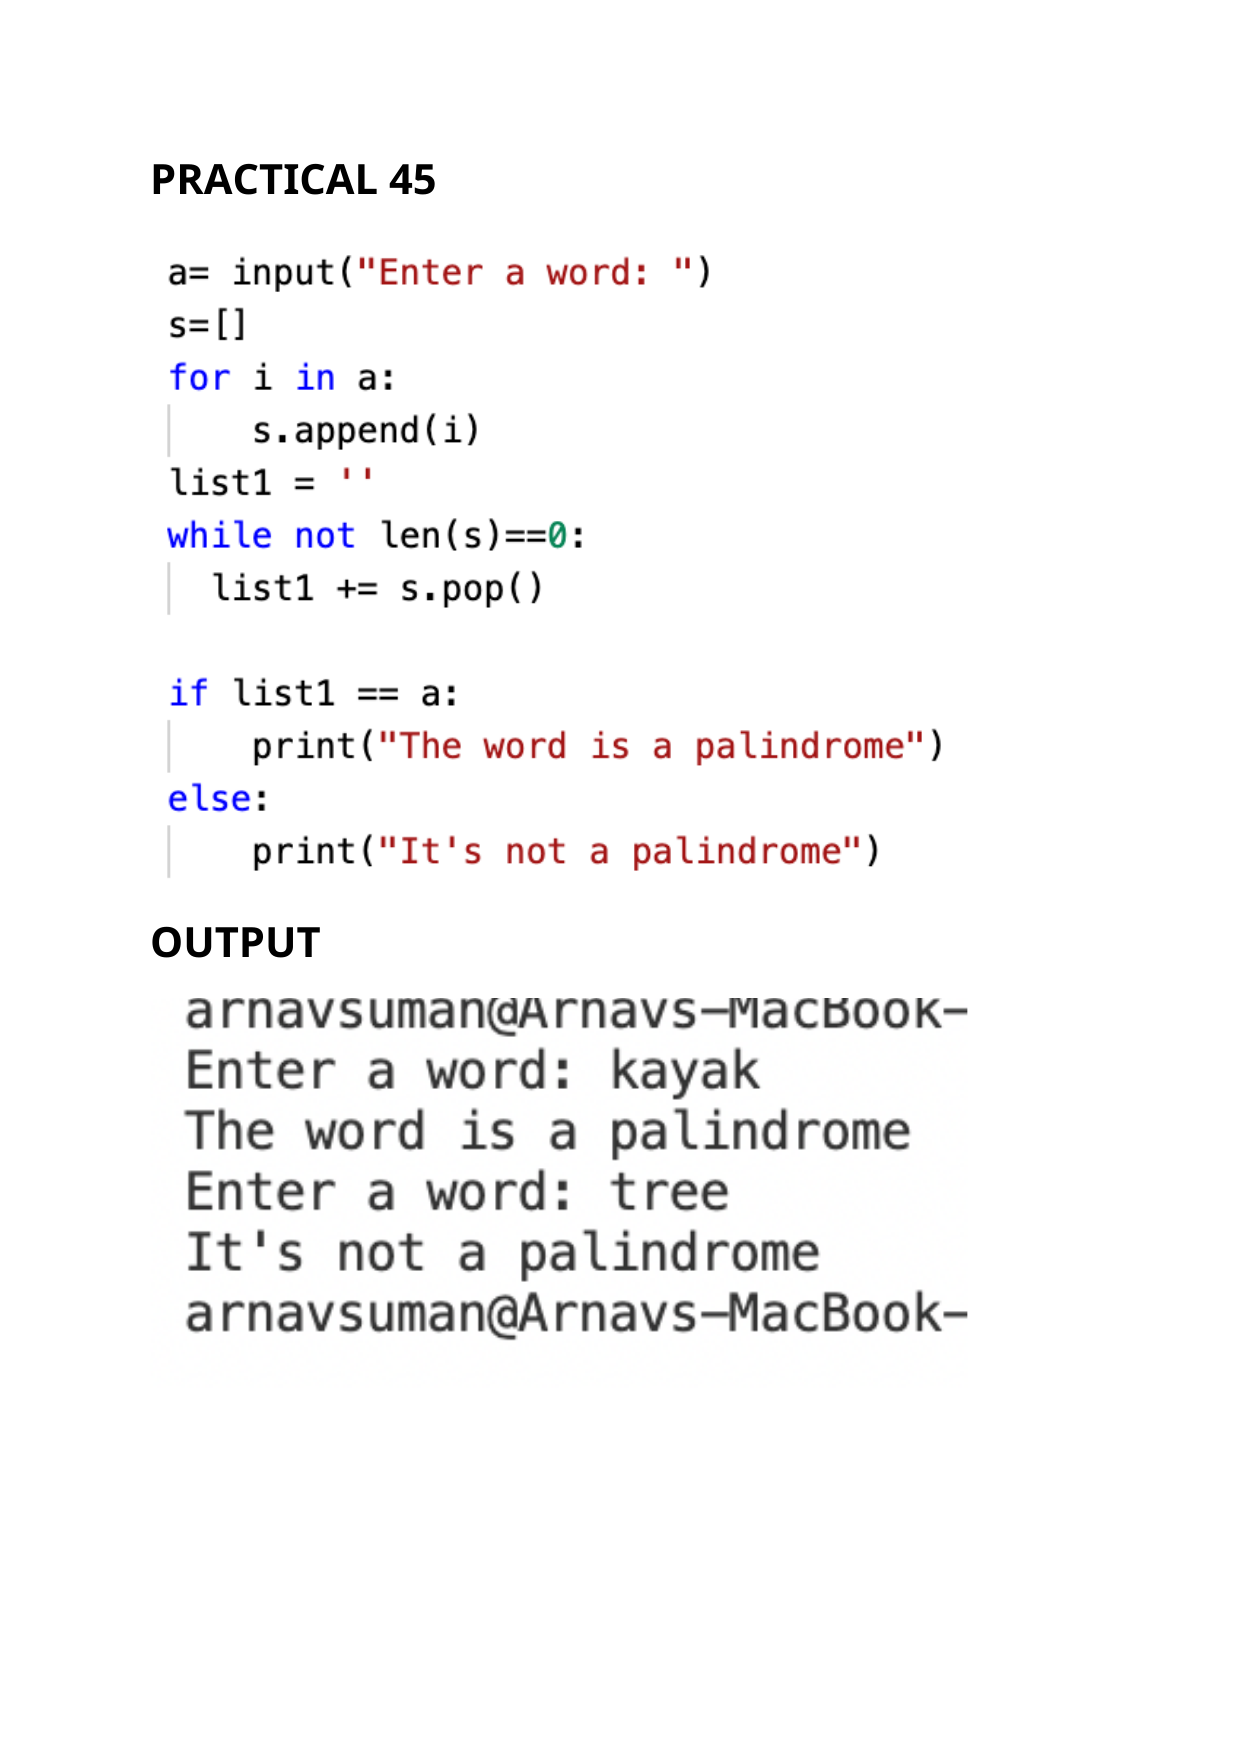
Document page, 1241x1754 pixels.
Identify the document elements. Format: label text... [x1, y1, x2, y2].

text OUTPUT [150, 913, 1090, 969]
picture [150, 998, 968, 1388]
picture [150, 236, 1008, 884]
text PRACTICAL 45 [150, 150, 1090, 207]
